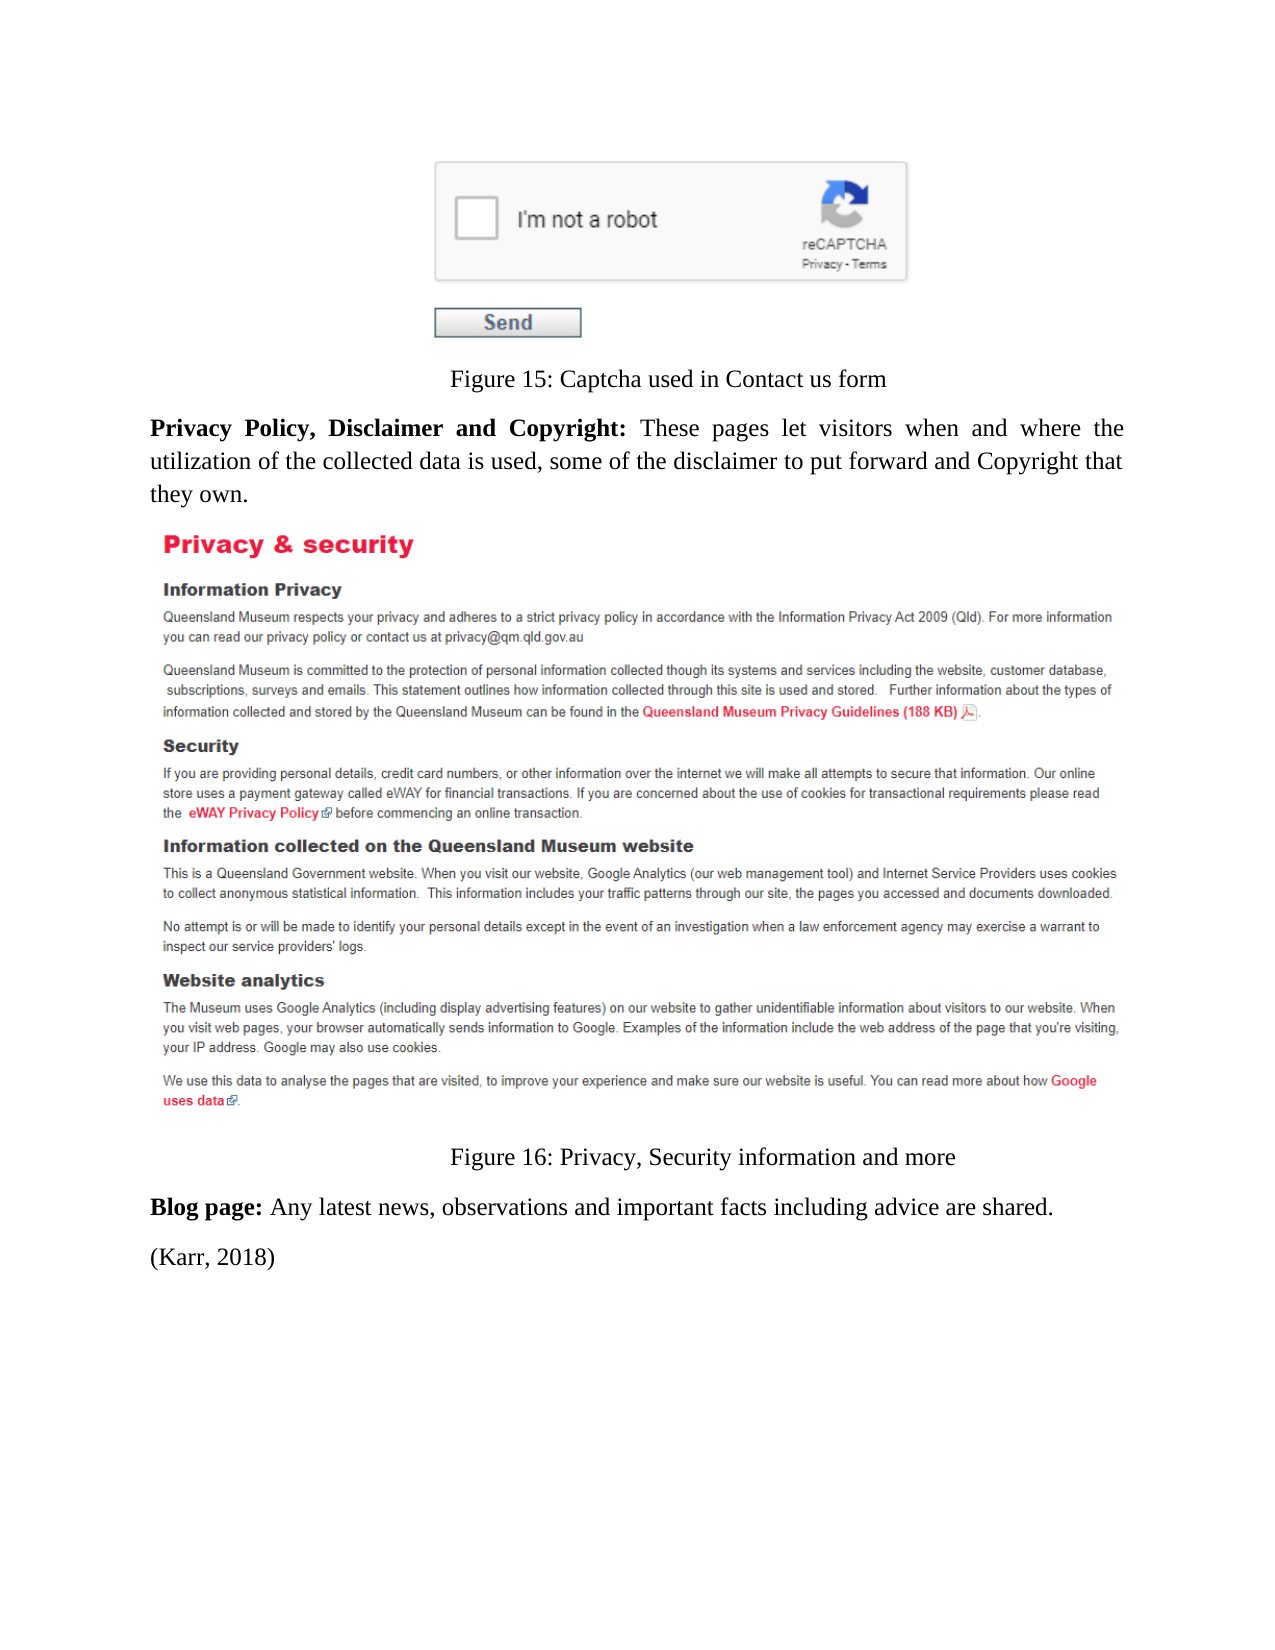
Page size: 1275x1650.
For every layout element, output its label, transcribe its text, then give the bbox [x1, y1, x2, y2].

text Privacy Policy, Disclaimer and Copyright: These pages let visitors when and where the utilization of the collected data is used, some of the disclaimer to put forward and Copyright that they own. [150, 413, 1125, 508]
text (Karr, 2018) [150, 1242, 1125, 1271]
picture [150, 529, 1125, 1122]
text Figure 16: Privacy, Security information and more [150, 1142, 1125, 1171]
picture [239, 150, 1036, 360]
text Blog page: Any latest news, observations and important facts including advice are shared. [150, 1192, 1125, 1221]
